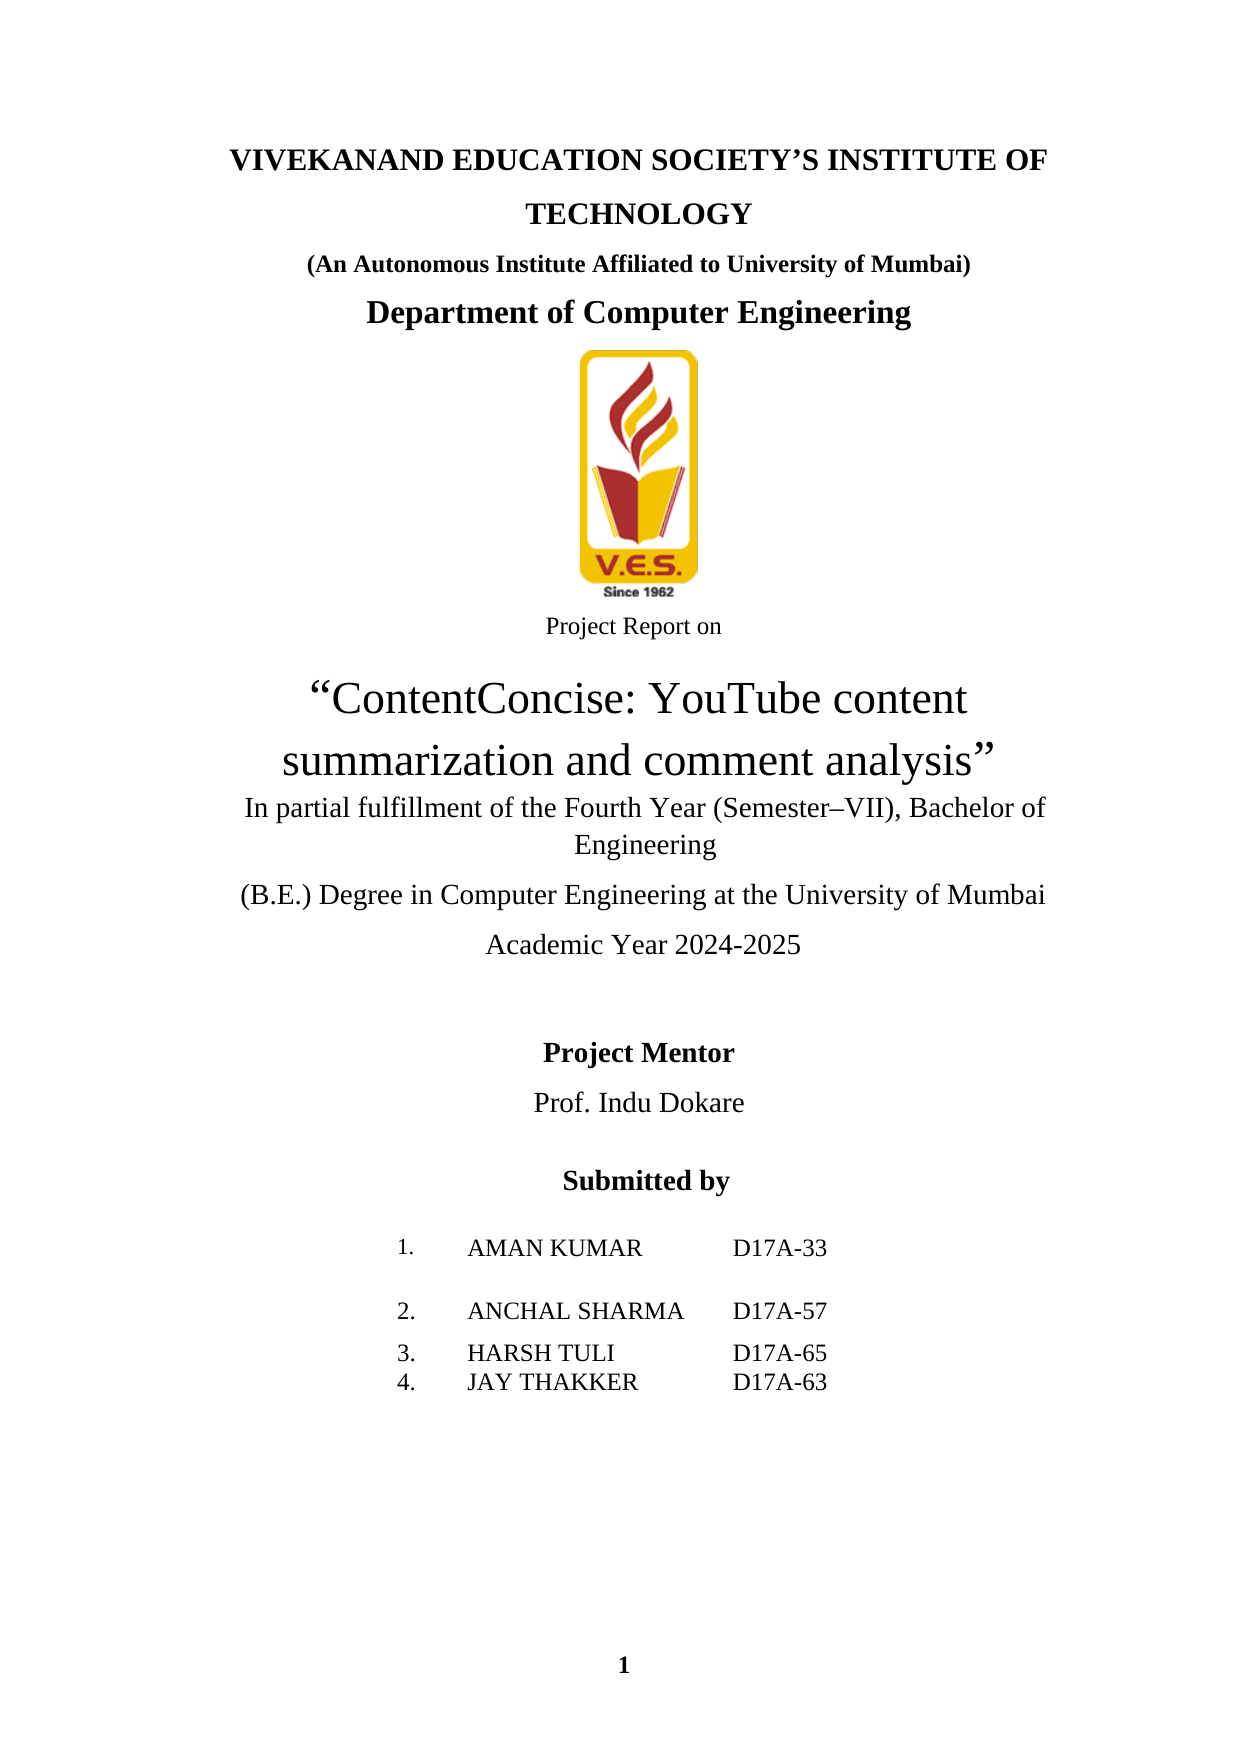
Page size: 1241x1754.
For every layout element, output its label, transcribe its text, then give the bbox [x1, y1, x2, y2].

text Department of Computer Engineering [175, 292, 1103, 331]
text (B.E.) Degree in Computer Engineering at the University of Mumbai Academic Year 2024-2025 [202, 877, 1084, 961]
text (An Autonomous Institute Affiliated to University of Mumbai) [175, 249, 1103, 278]
text Prof. Indu Dokare [175, 1086, 1103, 1119]
picture [579, 350, 698, 599]
text Submitted by [182, 1163, 1103, 1196]
subtitle “ContentConcise: YouTube content summarization and comment analysis” [175, 666, 1102, 786]
text VIVEKANAND EDUCATION SOCIETY’S INSTITUTE OF TECHNOLOGY [175, 142, 1103, 231]
text In partial fulfillment of the Fourth Year (Semester–VII), Bachelor of Engineering [187, 791, 1103, 860]
text Project Mentor [175, 1035, 1103, 1069]
text Project Report on [175, 611, 1103, 640]
